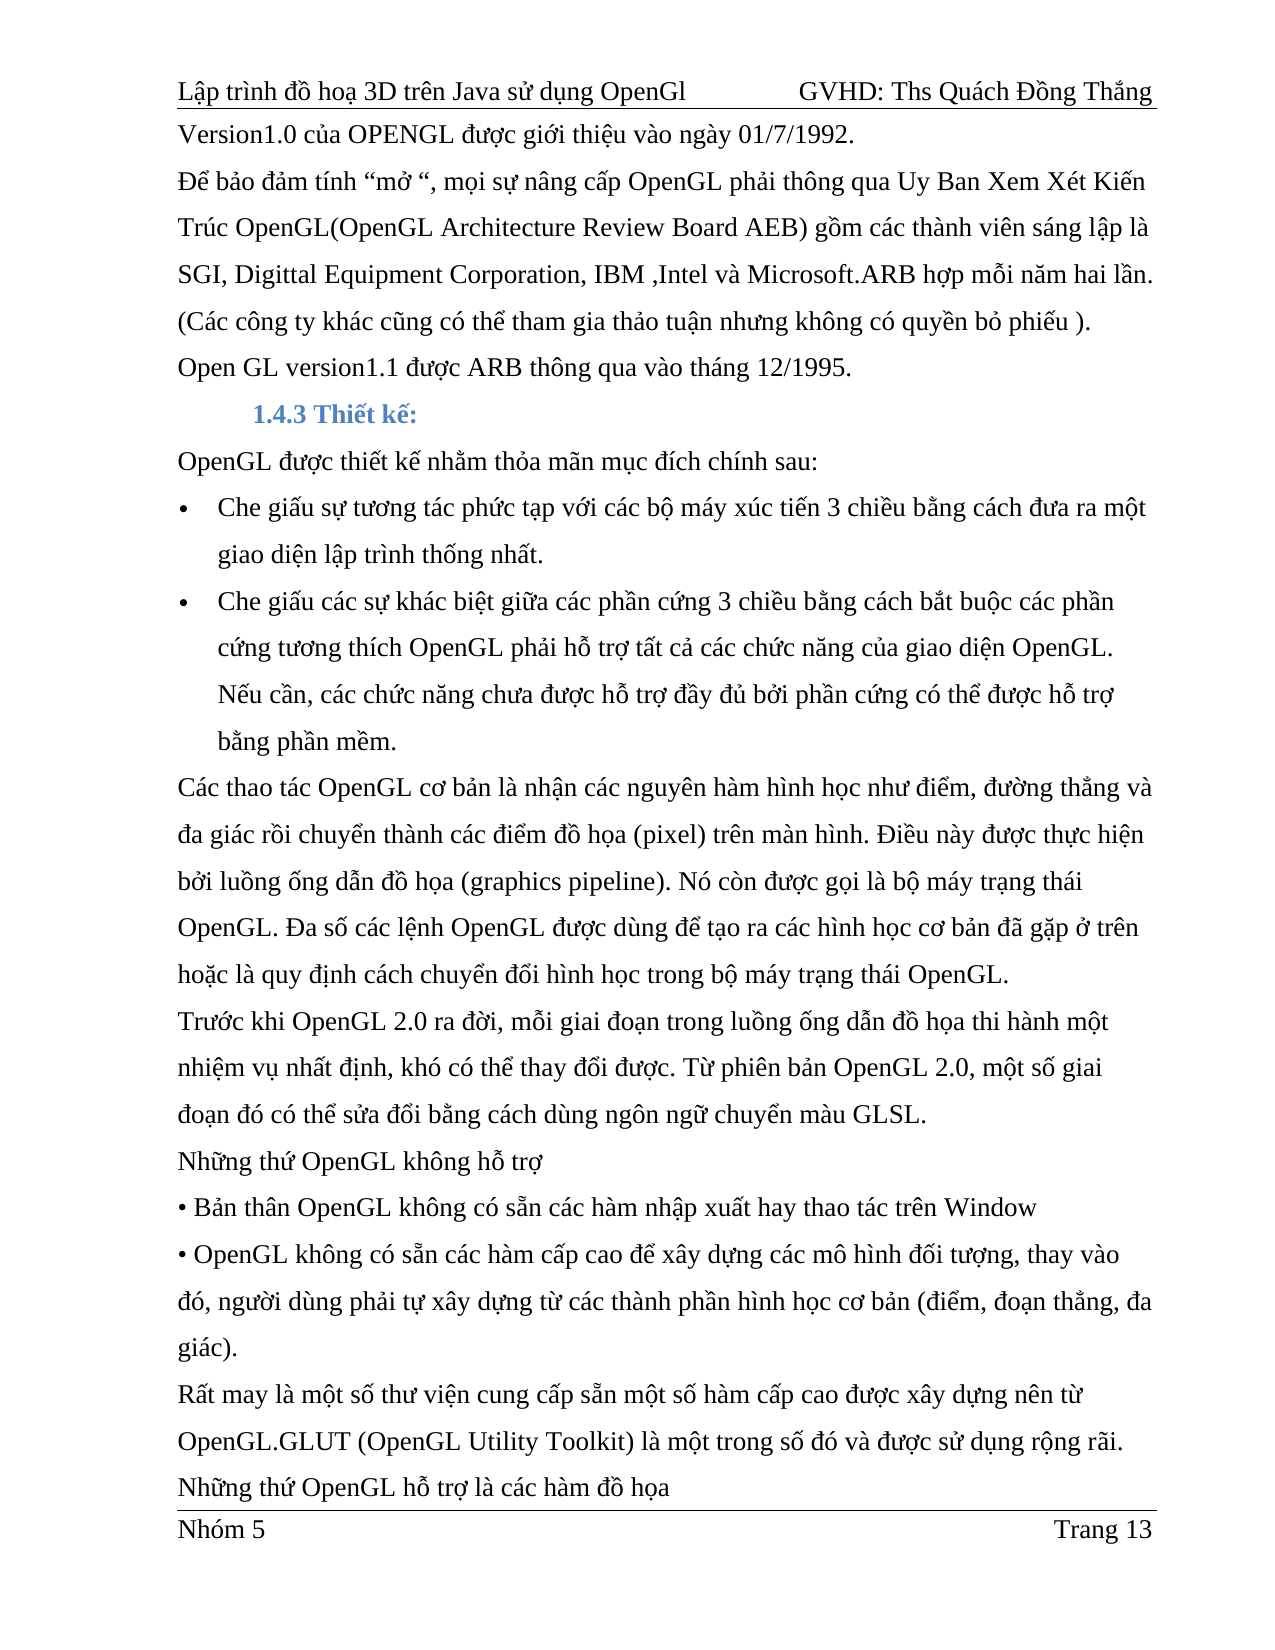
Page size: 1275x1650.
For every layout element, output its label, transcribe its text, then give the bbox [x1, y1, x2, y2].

text Version1.0 của OPENGL được giới thiệu vào ngày 01/7/1992. [177, 118, 1157, 149]
text Những thứ OpenGL hỗ trợ là các hàm đồ họa [177, 1471, 1157, 1503]
text Để bảo đảm tính “mở “, mọi sự nâng cấp OpenGL phải thông qua Uy Ban Xem Xét Kiến Trúc OpenGL(OpenGL Architecture Review Board AEB) gồm các thành viên sáng lập là SGI, Digittal Equipment Corporation, IBM ,Intel và Microsoft.ARB hợp mỗi năm hai lần. (Các công ty khác cũng có thể tham gia thảo tuận nhưng không có quyền bỏ phiếu ). [177, 165, 1157, 336]
list Che giấu sự tương tác phức tạp với các bộ máy xúc tiến 3 chiều bằng cách đưa ra một giao diện lập trình thống nhất. [180, 491, 1157, 569]
text Các thao tác OpenGL cơ bản là nhận các nguyên hàm hình học như điểm, đường thẳng và đa giác rồi chuyển thành các điểm đồ họa (pixel) trên màn hình. Điều này được thực hiện bởi luồng ống dẫn đồ họa (graphics pipeline). Nó còn được gọi là bộ máy trạng thái OpenGL. Đa số các lệnh OpenGL được dùng để tạo ra các hình học cơ bản đã gặp ở trên hoặc là quy định cách chuyển đổi hình học trong bộ máy trạng thái OpenGL. [177, 771, 1157, 989]
text Trước khi OpenGL 2.0 ra đời, mỗi giai đoạn trong luồng ống dẫn đồ họa thi hành một nhiệm vụ nhất định, khó có thể thay đổi được. Từ phiên bản OpenGL 2.0, một số giai đoạn đó có thể sửa đổi bằng cách dùng ngôn ngữ chuyển màu GLSL. [177, 1005, 1157, 1129]
subtitle 1.4.3 Thiết kế: [252, 398, 1157, 429]
list Che giấu các sự khác biệt giữa các phần cứng 3 chiều bằng cách bắt buộc các phần cứng tương thích OpenGL phải hỗ trợ tất cả các chức năng của giao diện OpenGL. Nếu cần, các chức năng chưa được hỗ trợ đầy đủ bởi phần cứng có thể được hỗ trợ bằng phần mềm. [180, 585, 1157, 756]
text Open GL version1.1 được ARB thông qua vào tháng 12/1995. [177, 351, 1157, 383]
text OpenGL được thiết kế nhằm thỏa mãn mục đích chính sau: [177, 445, 1157, 476]
text Những thứ OpenGL không hỗ trợ [177, 1145, 1157, 1176]
text • OpenGL không có sẵn các hàm cấp cao để xây dựng các mô hình đối tượng, thay vào đó, người dùng phải tự xây dựng từ các thành phần hình học cơ bản (điểm, đoạn thẳng, đa giác). [177, 1238, 1157, 1363]
text Rất may là một số thư viện cung cấp sẵn một số hàm cấp cao được xây dựng nên từ OpenGL.GLUT (OpenGL Utility Toolkit) là một trong số đó và được sử dụng rộng rãi. [177, 1378, 1157, 1456]
text • Bản thân OpenGL không có sẵn các hàm nhập xuất hay thao tác trên Window [177, 1191, 1157, 1223]
